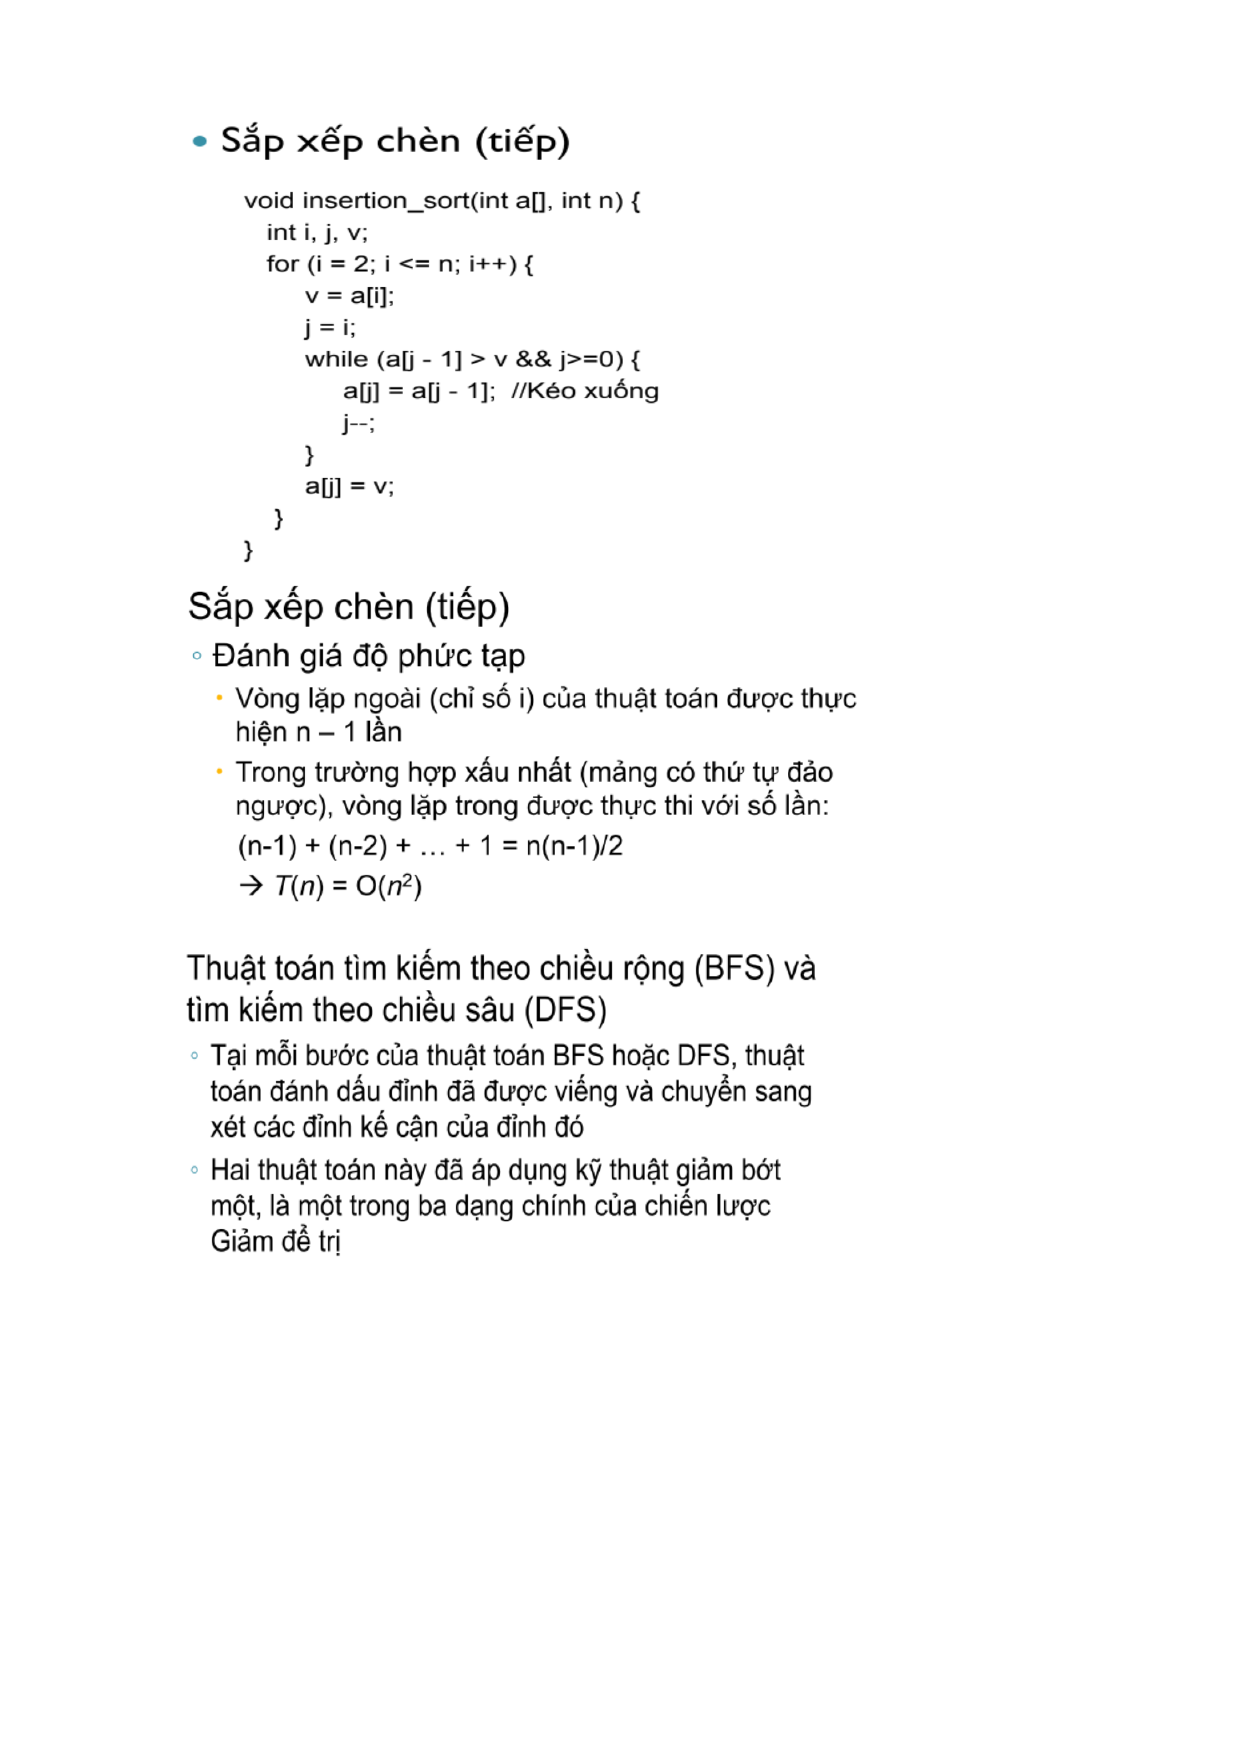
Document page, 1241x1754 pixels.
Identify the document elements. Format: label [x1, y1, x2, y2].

picture [177, 933, 844, 1278]
picture [177, 118, 984, 570]
picture [177, 571, 875, 932]
